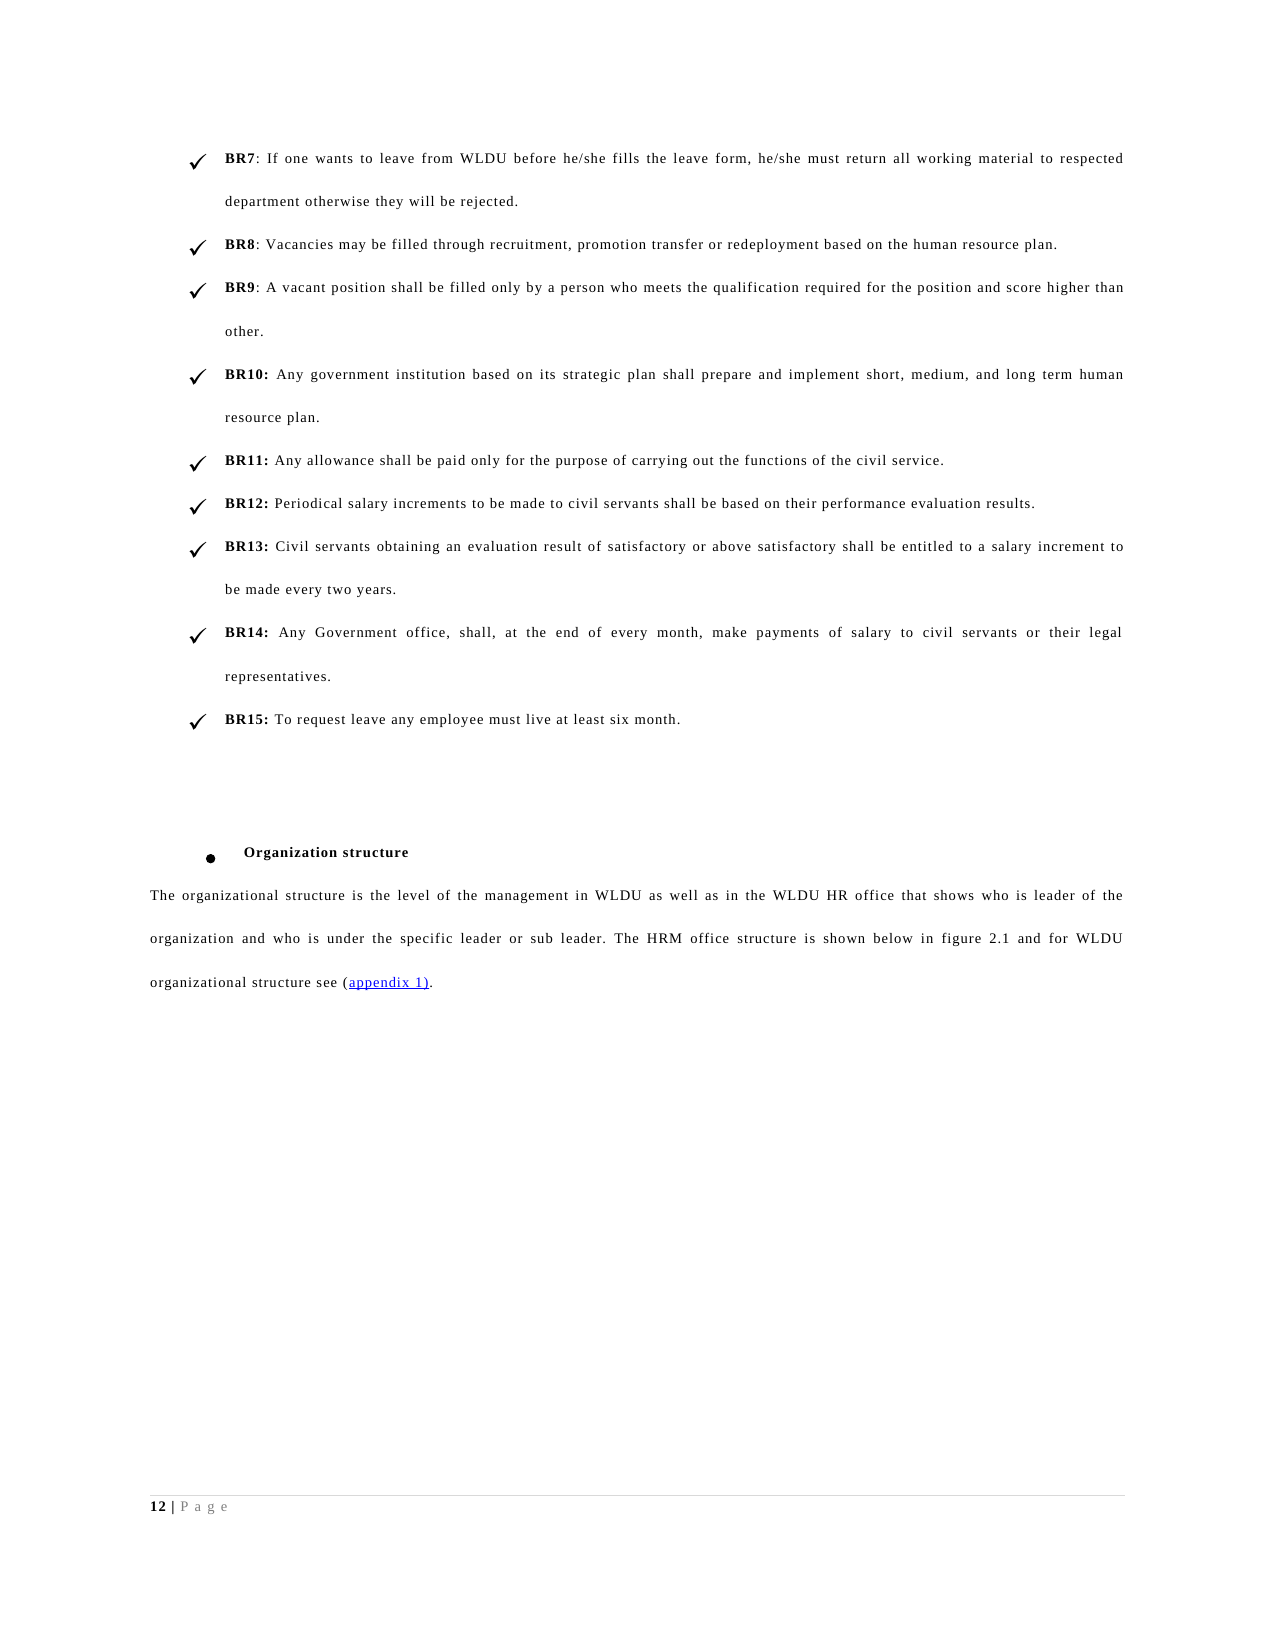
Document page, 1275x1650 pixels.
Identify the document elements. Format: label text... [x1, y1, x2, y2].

list BR15: To request leave any employee must live at least six month. [187, 711, 1125, 739]
list BR13: Civil servants obtaining an evaluation result of satisfactory or above satisfactory shall be entitled to a salary increment to be made every two years. [187, 538, 1125, 610]
list BR9: A vacant position shall be filled only by a person who meets the qualification required for the position and score higher than other. [187, 279, 1125, 351]
list BR12: Periodical salary increments to be made to civil servants shall be based on their performance evaluation results. [187, 495, 1125, 524]
text The organizational structure is the level of the management in WLDU as well as in the WLDU HR office that shows who is leader of the organization and who is under the specific leader or sub leader. The HRM office structure is shown below in figure 2.1 and for WLDU organizational structure see (appendix 1). [150, 887, 1125, 1002]
list BR10: Any government institution based on its strategic plan shall prepare and implement short, medium, and long term human resource plan. [187, 366, 1125, 437]
list BR14: Any Government office, shall, at the end of every month, make payments of salary to civil servants or their legal representatives. [187, 624, 1125, 696]
subtitle Organization structure [206, 844, 1125, 873]
list BR7: If one wants to leave from WLDU before he/she fills the leave form, he/she must return all working material to respected department otherwise they will be rejected. [187, 150, 1125, 222]
list BR8: Vacancies may be filled through recruitment, promotion transfer or redeployment based on the human resource plan. [187, 236, 1125, 265]
list BR11: Any allowance shall be paid only for the purpose of carrying out the functions of the civil service. [187, 452, 1125, 481]
